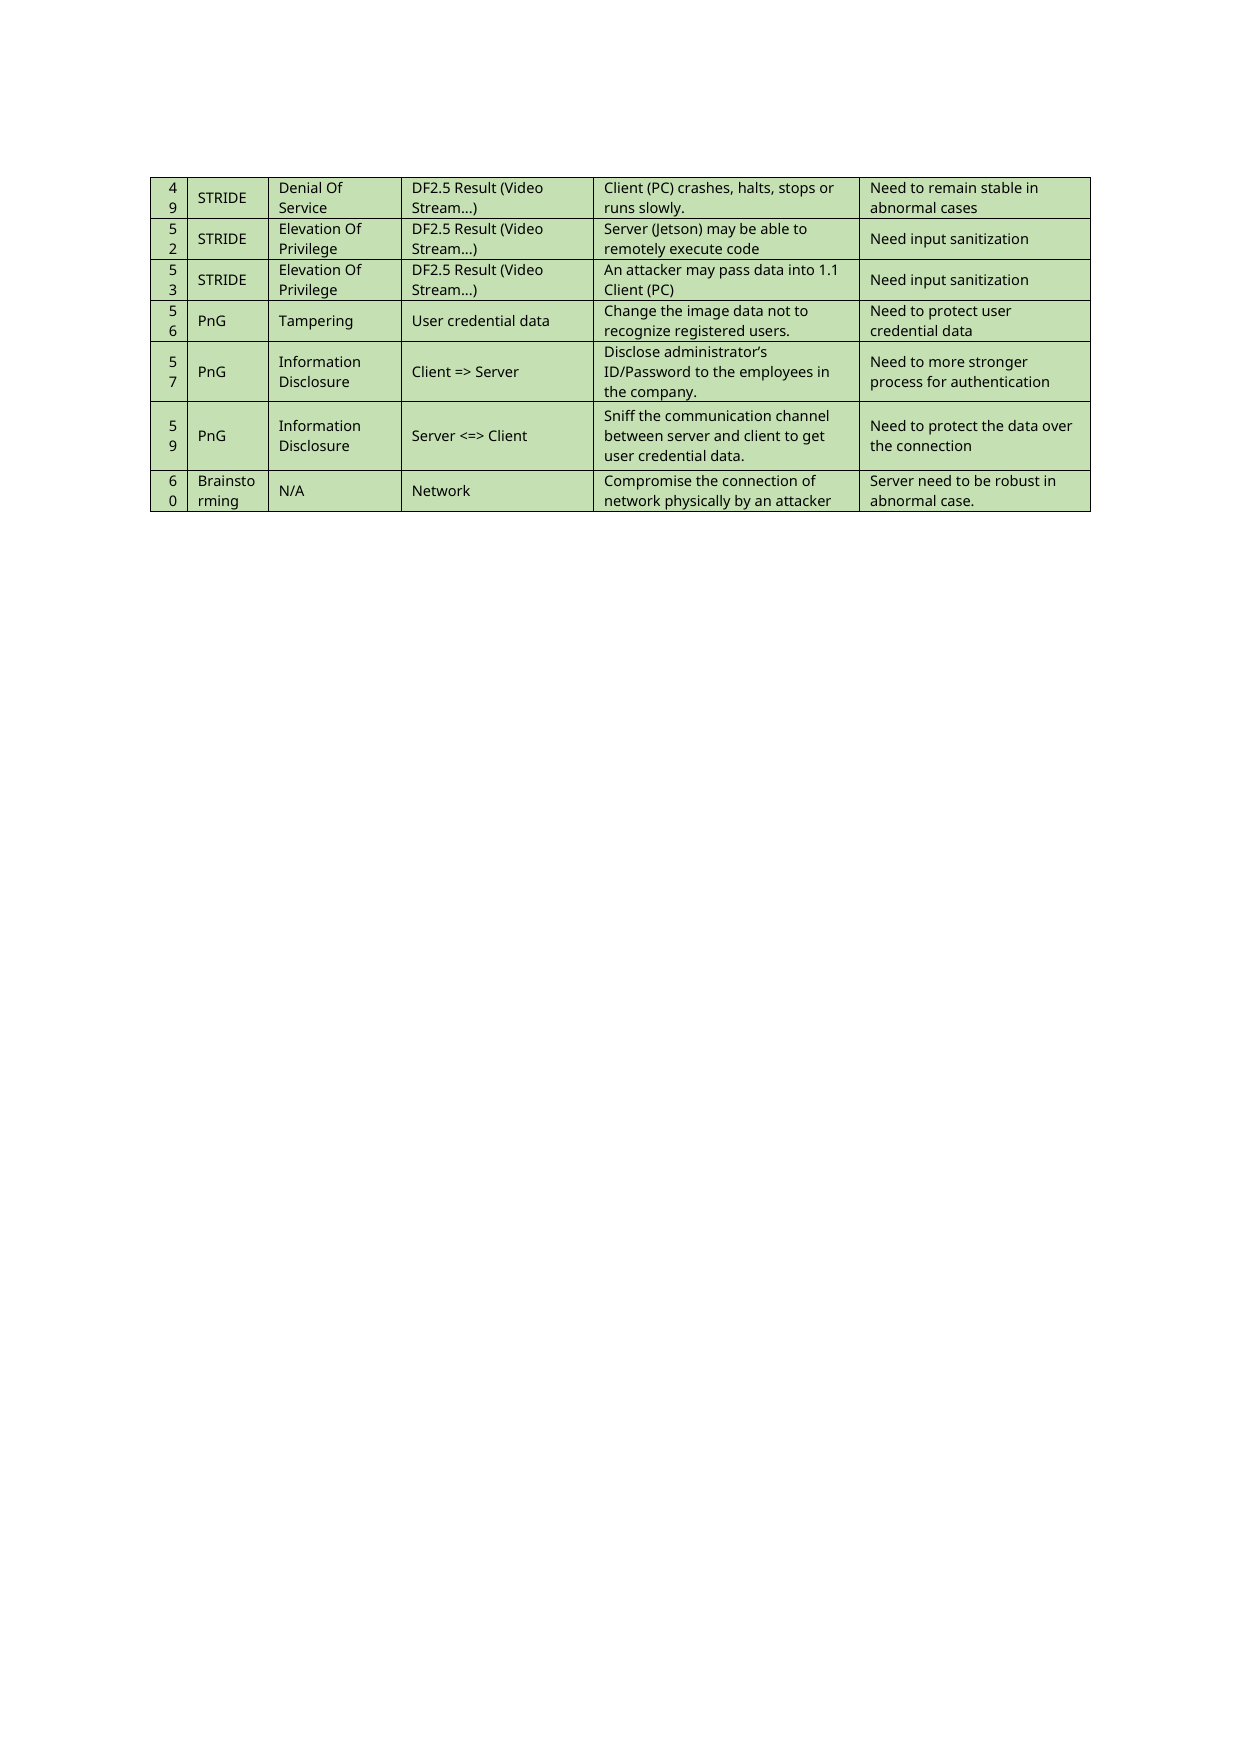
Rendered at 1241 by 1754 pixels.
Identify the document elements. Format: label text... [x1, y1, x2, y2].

table_cell STRIDE [188, 219, 268, 259]
table_cell 59 [151, 402, 187, 470]
table_cell Server need to be robust in abnormal case. [860, 471, 1090, 511]
table_cell Elevation Of Privilege [269, 219, 401, 259]
table_cell Disclose administrator’s ID/Password to the employees in the company. [594, 342, 859, 401]
table_cell PnG [188, 402, 268, 470]
table_cell Information Disclosure [269, 402, 401, 470]
table_cell Need to protect user credential data [860, 301, 1090, 341]
table_cell Change the image data not to recognize registered users. [594, 301, 859, 341]
table_cell Elevation Of Privilege [269, 260, 401, 300]
table_cell 52 [151, 219, 187, 259]
table_cell Information Disclosure [269, 342, 401, 401]
table_cell Need to remain stable in abnormal cases [860, 178, 1090, 218]
table_cell Tampering [269, 301, 401, 341]
table_cell STRIDE [188, 178, 268, 218]
table_cell DF2.5 Result (Video Stream...) [402, 260, 593, 300]
table_cell Client => Server [402, 342, 593, 401]
table_cell DF2.5 Result (Video Stream...) [402, 219, 593, 259]
table_cell 60 [151, 471, 187, 511]
table_cell Brainstorming [188, 471, 268, 511]
table_cell Need input sanitization [860, 260, 1090, 300]
table_cell Network [402, 471, 593, 511]
table_cell PnG [188, 342, 268, 401]
table_cell Need input sanitization [860, 219, 1090, 259]
table_cell Server <=> Client [402, 402, 593, 470]
table_cell Denial Of Service [269, 178, 401, 218]
table_cell 49 [151, 178, 187, 218]
table_cell 53 [151, 260, 187, 300]
table_cell Need to more stronger process for authentication [860, 342, 1090, 401]
table_cell STRIDE [188, 260, 268, 300]
table_cell Sniff the communication channel between server and client to get user credential data. [594, 402, 859, 470]
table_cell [402, 178, 593, 218]
table_cell An attacker may pass data into 1.1 Client (PC) [594, 260, 859, 300]
table_cell PnG [188, 301, 268, 341]
table_cell Server (Jetson) may be able to remotely execute code [594, 219, 859, 259]
table_cell Need to protect the data over the connection [860, 402, 1090, 470]
table_cell Compromise the connection of network physically by an attacker [594, 471, 859, 511]
table_cell 57 [151, 342, 187, 401]
table_cell 56 [151, 301, 187, 341]
table_cell Client (PC) crashes, halts, stops or runs slowly. [594, 178, 859, 218]
table_cell User credential data [402, 301, 593, 341]
table_cell N/A [269, 471, 401, 511]
